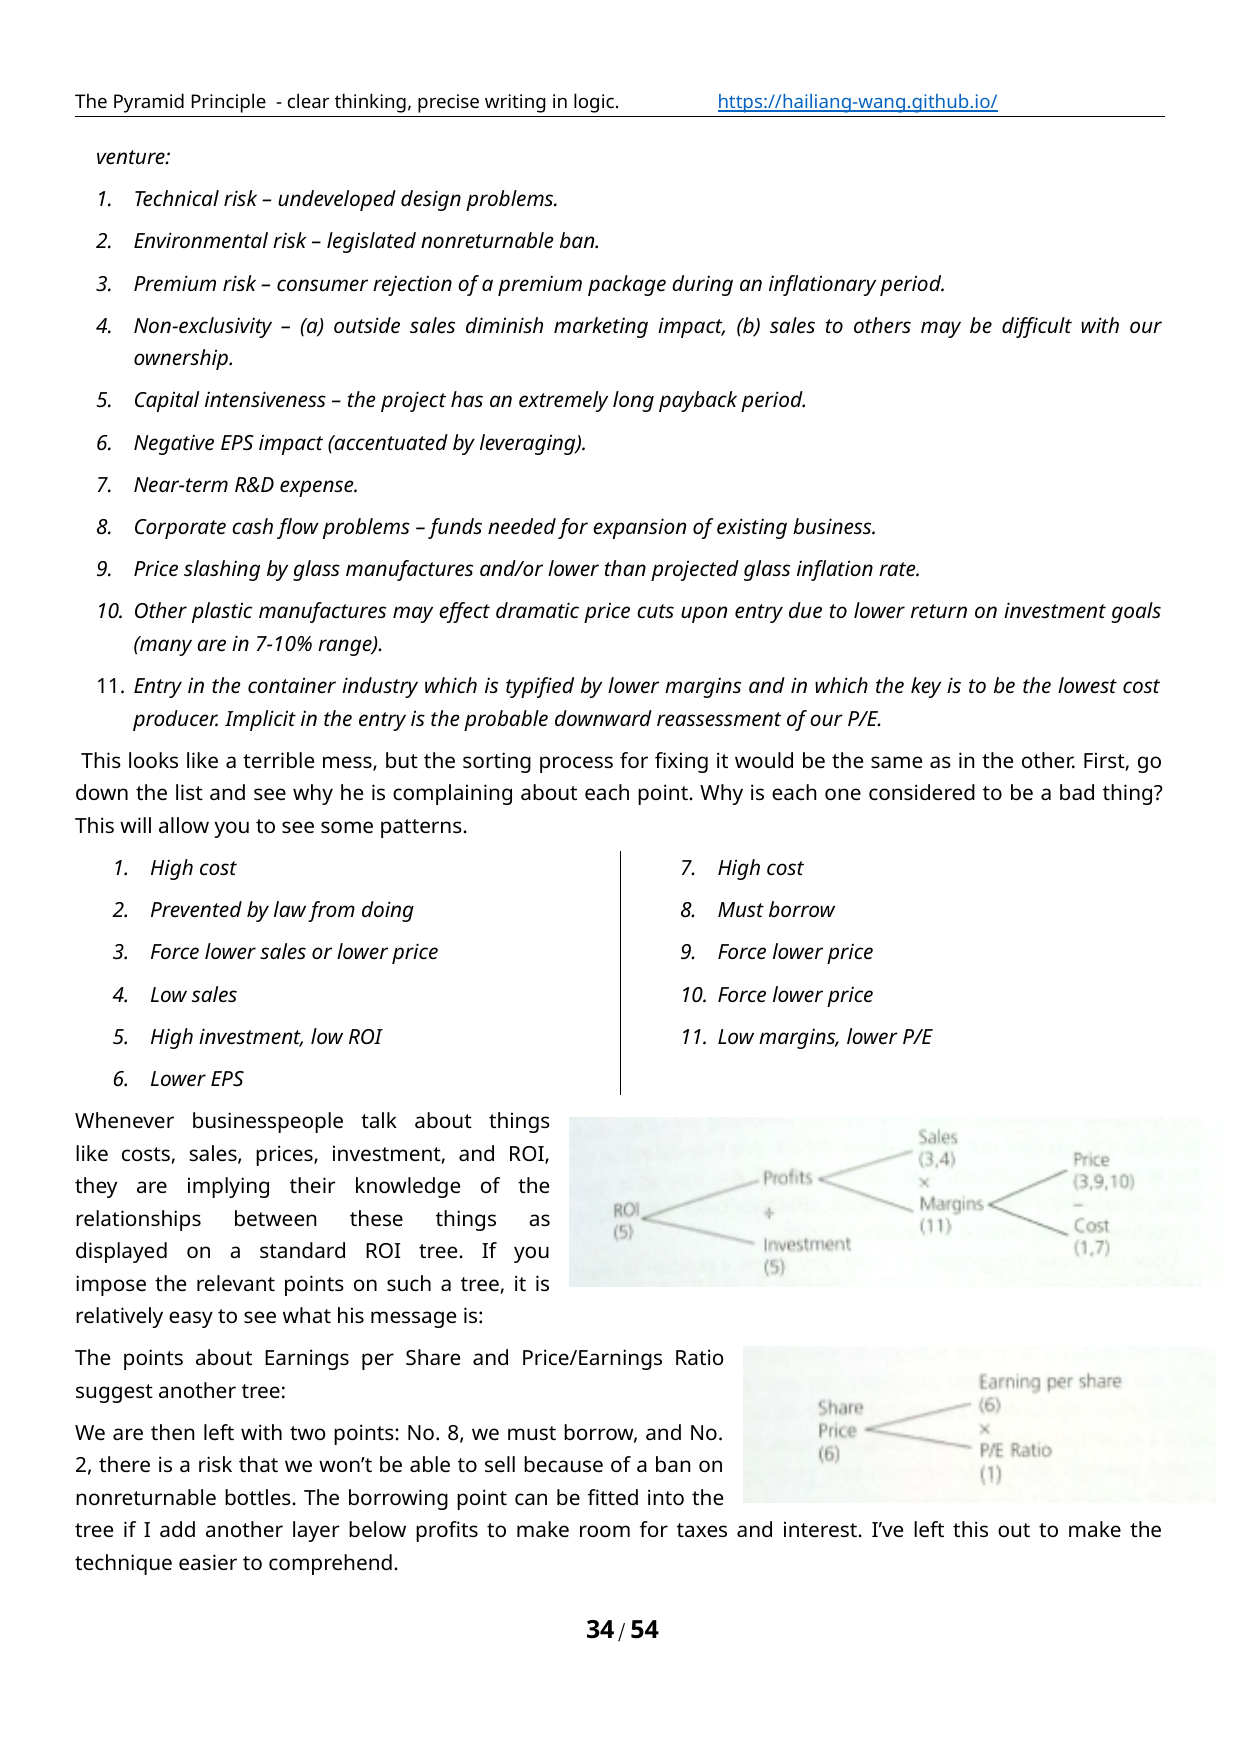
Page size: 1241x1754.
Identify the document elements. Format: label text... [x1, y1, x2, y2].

list High cost [680, 851, 1165, 884]
list Capital intensiveness – the project has an extremely long payback period. [96, 384, 1165, 416]
list Technical risk – undeveloped design problems. [96, 182, 1165, 215]
list Price slashing by glass manufactures and/or lower than projected glass inflation rate. [96, 552, 1165, 585]
list Lower EPS [112, 1062, 598, 1094]
list High cost [112, 851, 598, 884]
list Must borrow [680, 893, 1165, 926]
list Low margins, lower P/E [680, 1020, 1165, 1052]
picture [743, 1346, 1216, 1503]
list High investment, low ROI [112, 1020, 598, 1052]
list Force lower price [680, 936, 1165, 968]
list Corporate cash flow problems – funds needed for expansion of existing business. [96, 510, 1165, 543]
list Negative EPS impact (accentuated by leveraging). [96, 426, 1165, 458]
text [96, 140, 1165, 173]
list Other plastic manufactures may effect dramatic price cuts upon entry due to lower return on investment goals (many are in 7-10% range). [96, 594, 1165, 659]
list Near-term R&D expense. [96, 468, 1165, 501]
list Non-exclusivity – (a) outside sales diminish marketing impact, (b) sales to others may be difficult with our ownership. [96, 309, 1165, 374]
text We are then left with two points: No. 8, we must borrow, and No. 2, there is a risk that we won’t be able to sell because of a ban on nonreturnable bottles. The borrowing point can be fitted into the tree if I add another layer below profits to make room for taxes and interest. I’ve left this out to make the technique easier to comprehend. [75, 1416, 1165, 1579]
list Force lower sales or lower price [112, 936, 598, 968]
list Low sales [112, 978, 598, 1010]
picture [569, 1117, 1224, 1287]
text This looks like a terrible mess, but the sorting process for fixing it would be the same as in the other. First, go down the list and see why he is complaining about each point. Why is each one considered to be a bad thing? This will allow you to see some patterns. [75, 744, 1165, 841]
list Prevented by law from doing [112, 893, 598, 926]
list Premium risk – consumer rejection of a premium package during an inflationary period. [96, 267, 1165, 299]
text The points about Earnings per Share and Price/Earnings Ratio suggest another tree: [75, 1341, 1165, 1406]
list Entry in the container industry which is typified by lower margins and in which the key is to be the lowest cost producer. Implicit in the entry is the probable downward reassessment of our P/E. [96, 669, 1165, 734]
list Force lower price [680, 978, 1165, 1010]
list Environmental risk – legislated nonreturnable ban. [96, 224, 1165, 257]
